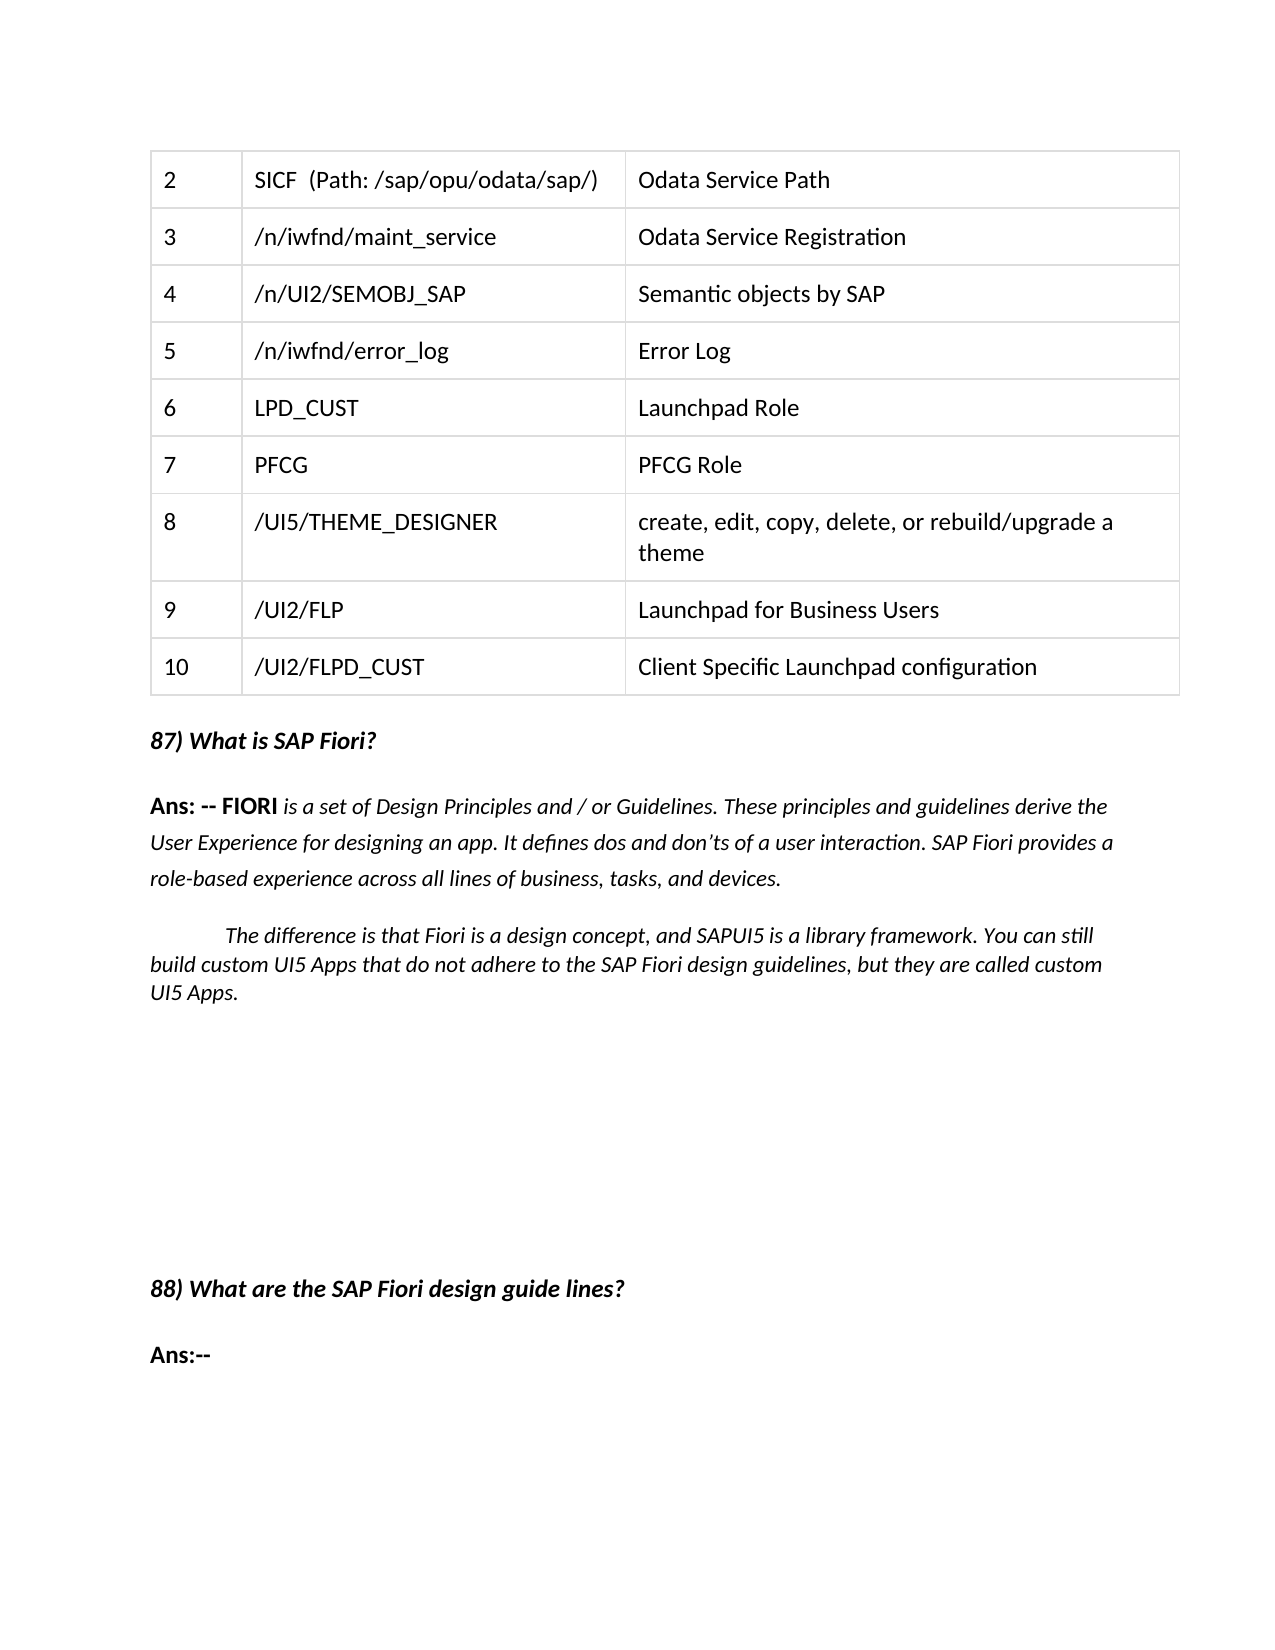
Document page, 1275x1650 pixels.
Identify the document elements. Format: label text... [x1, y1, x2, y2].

table_cell 2 [152, 152, 241, 207]
table_cell Client Specific Launchpad configuration [626, 639, 1179, 694]
table_cell Launchpad for Business Users [626, 582, 1179, 637]
table_cell /UI2/FLP [243, 582, 625, 637]
table_cell PFCG Role [626, 437, 1179, 492]
table_cell 3 [152, 209, 241, 264]
text Ans: -- FIORI is a set of Design Principles and / or Guidelines. These principles and guidelines derive the User Experience for designing an app. It defines dos and don’ts of a user interaction. SAP Fiori provides a role-based experience across all lines of business, tasks, and devices. [150, 785, 1125, 892]
text The difference is that Fiori is a design concept, and SAPUI5 is a library framework. You can still build custom UI5 Apps that do not adhere to the SAP Fiori design guidelines, but they are called custom UI5 Apps. [150, 922, 1125, 1006]
table_cell 6 [152, 380, 241, 435]
table_cell Semantic objects by SAP [626, 266, 1179, 321]
table_cell /n/iwfnd/error_log [243, 323, 625, 378]
text 88) What are the SAP Fiori design guide lines? [150, 1274, 1125, 1304]
table_cell 8 [152, 494, 241, 580]
table_cell 9 [152, 582, 241, 637]
table_cell 4 [152, 266, 241, 321]
table_cell /UI2/FLPD_CUST [243, 639, 625, 694]
table_cell Launchpad Role [626, 380, 1179, 435]
table_cell Error Log [626, 323, 1179, 378]
table_cell SICF (Path: /sap/opu/odata/sap/) [243, 152, 625, 207]
table_cell PFCG [243, 437, 625, 492]
table_cell /UI5/THEME_DESIGNER [243, 494, 625, 580]
text Ans:-- [150, 1333, 1125, 1369]
table_cell Odata Service Registration [626, 209, 1179, 264]
table_cell 7 [152, 437, 241, 492]
table_cell create, edit, copy, delete, or rebuild/upgrade a theme [626, 494, 1179, 580]
table_cell Odata Service Path [626, 152, 1179, 207]
table_cell /n/iwfnd/maint_service [243, 209, 625, 264]
table_cell LPD_CUST [243, 380, 625, 435]
table_cell /n/UI2/SEMOBJ_SAP [243, 266, 625, 321]
table_cell 5 [152, 323, 241, 378]
text 87) What is SAP Fiori? [150, 725, 1125, 756]
table_cell 10 [152, 639, 241, 694]
